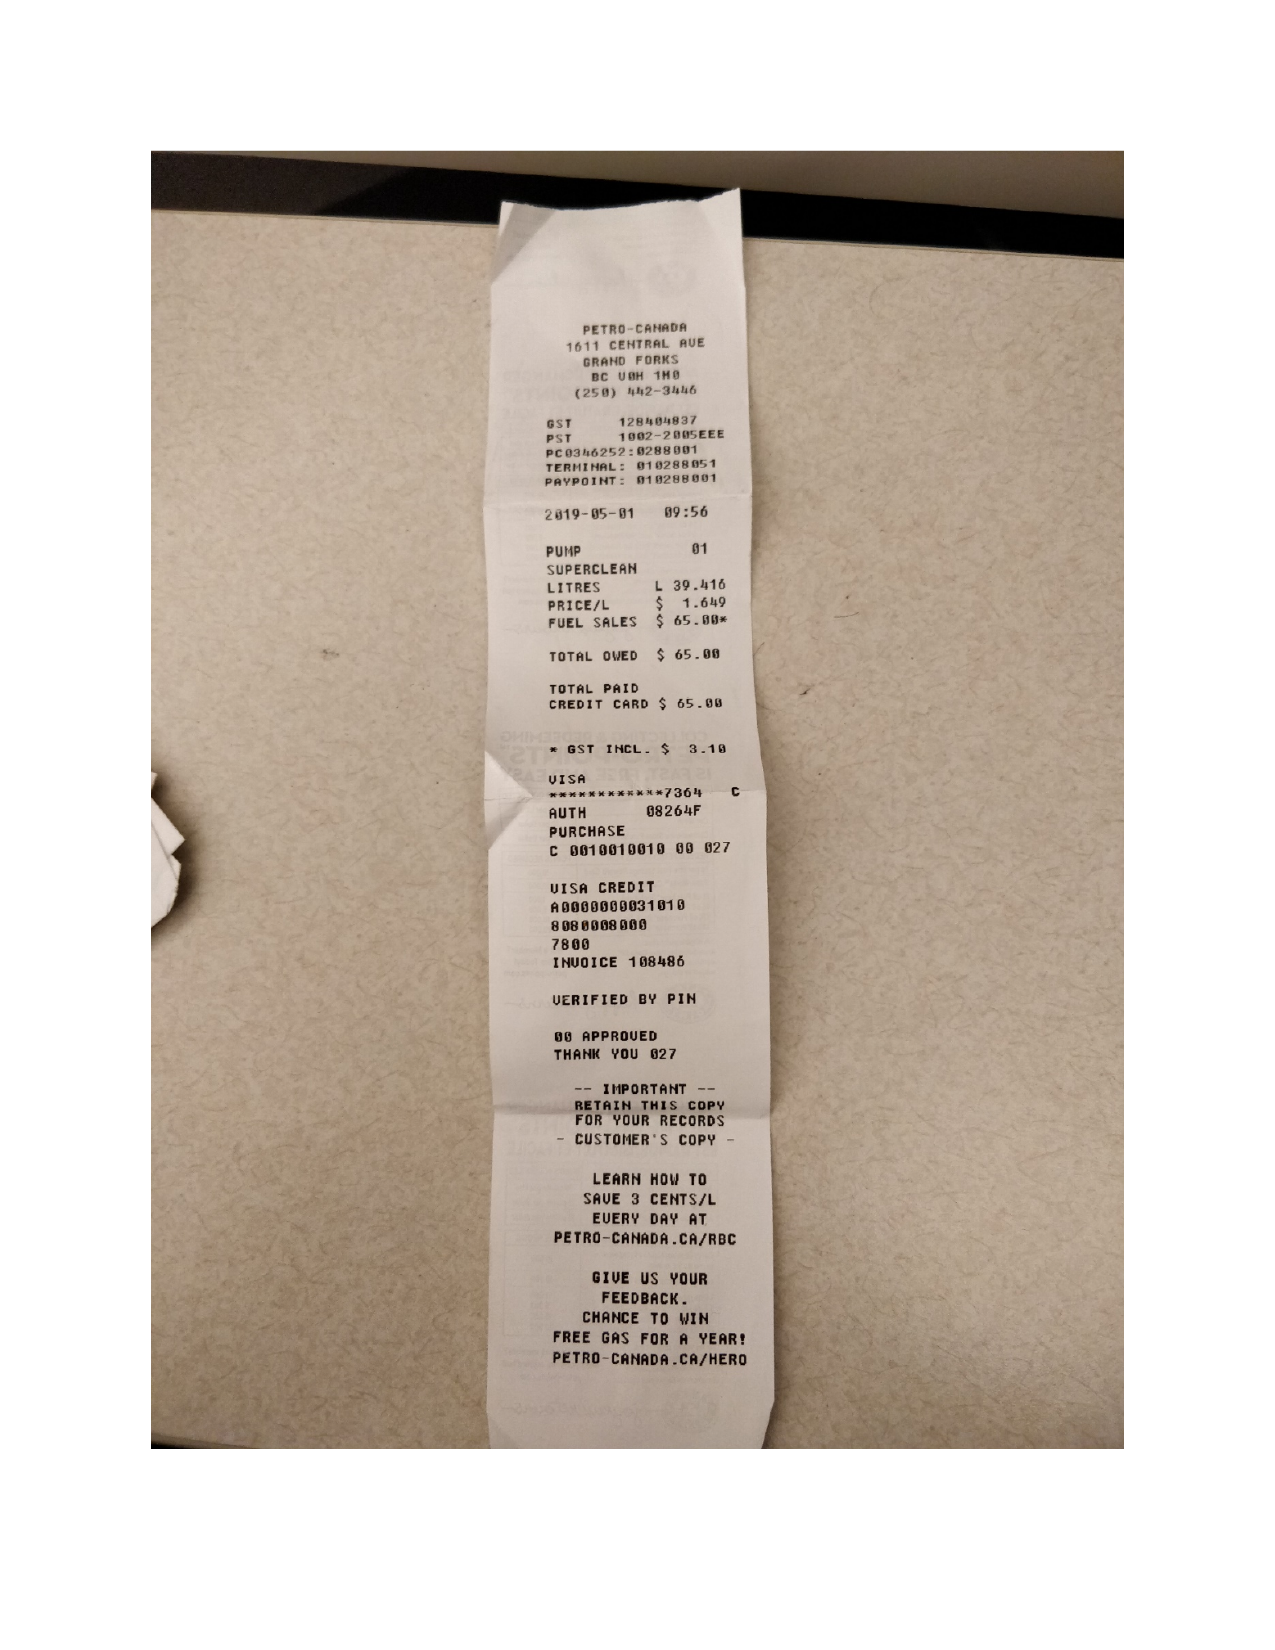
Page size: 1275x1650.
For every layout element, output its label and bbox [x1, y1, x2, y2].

picture [152, 152, 1124, 1447]
